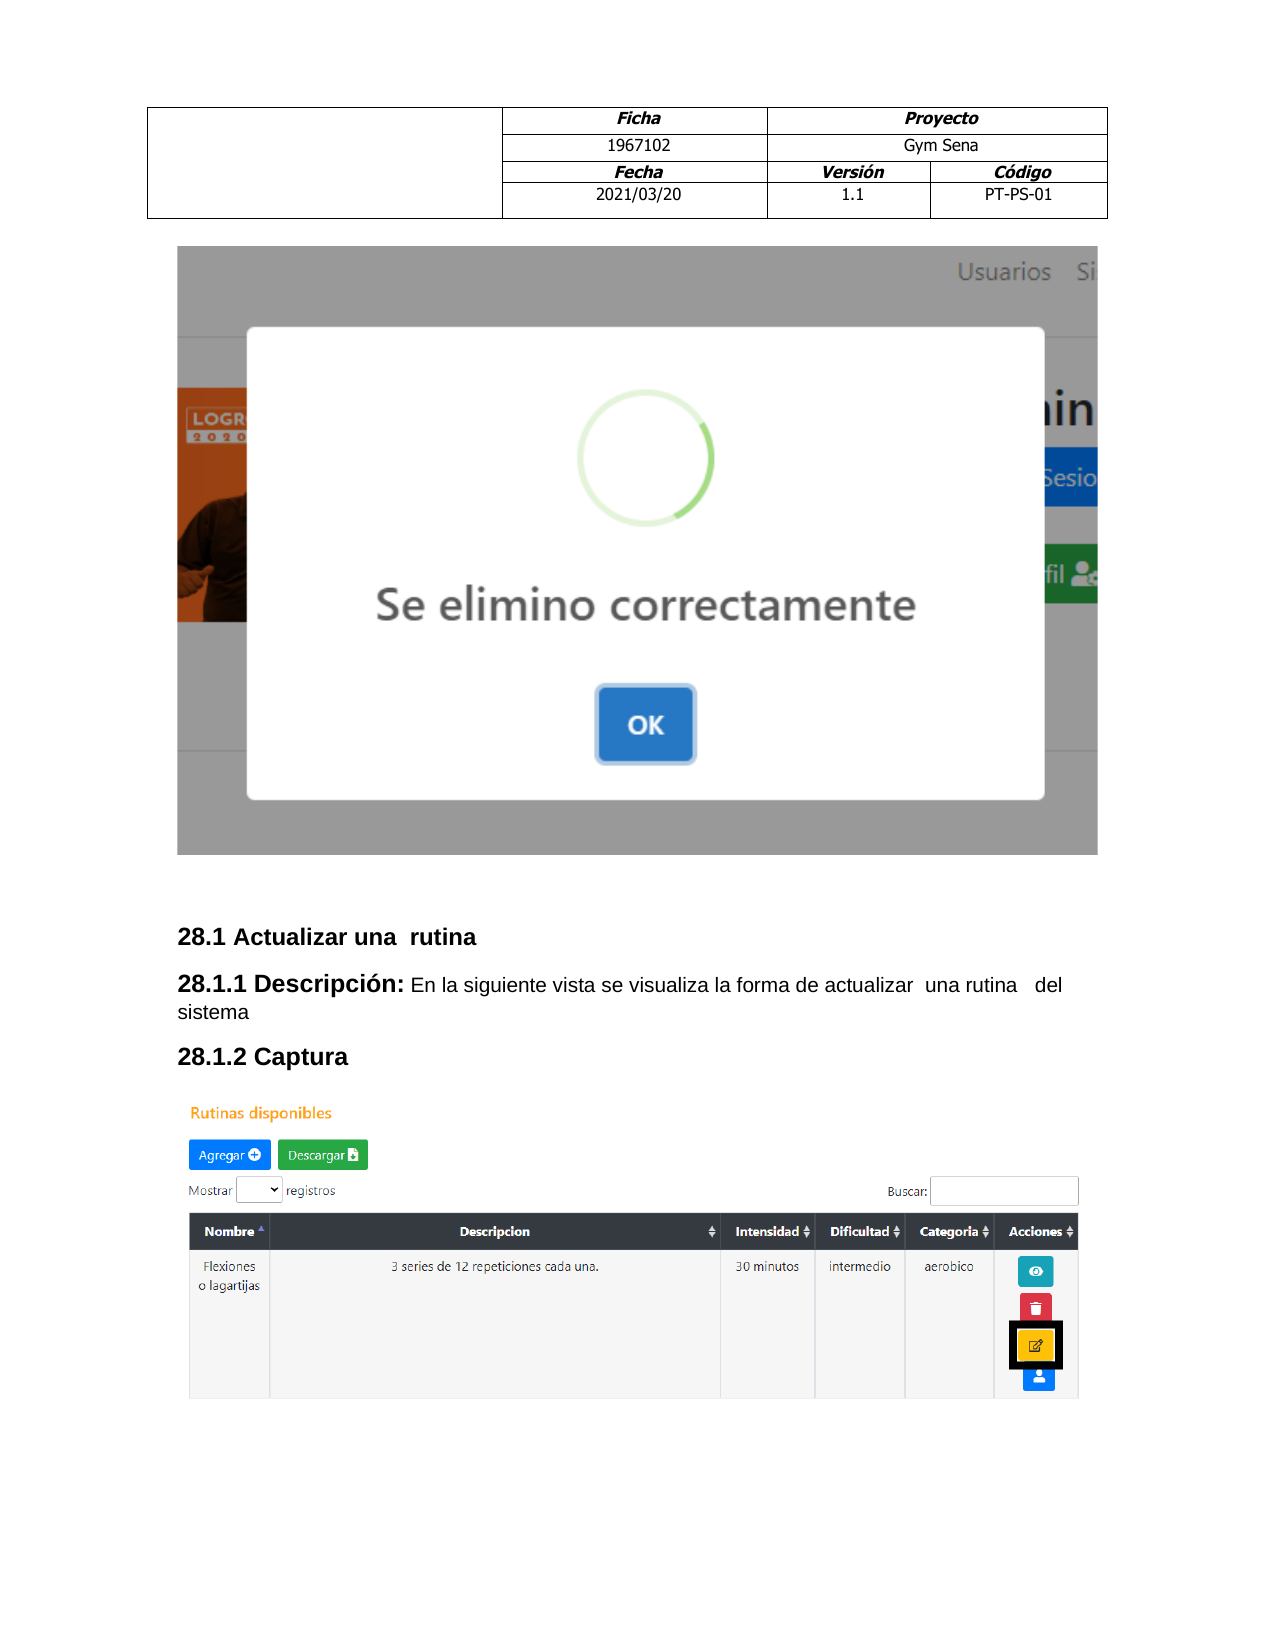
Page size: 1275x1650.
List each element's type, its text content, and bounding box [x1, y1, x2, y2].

text 28.1.1 Descripción: En la siguiente vista se visualiza la forma de actualizar una rutina del sistema [177, 969, 1098, 1024]
text 28.1.2 Captura [177, 1042, 1098, 1071]
text 28.1 Actualizar una rutina [177, 922, 1098, 950]
picture [177, 1090, 1098, 1411]
picture [177, 246, 1098, 855]
